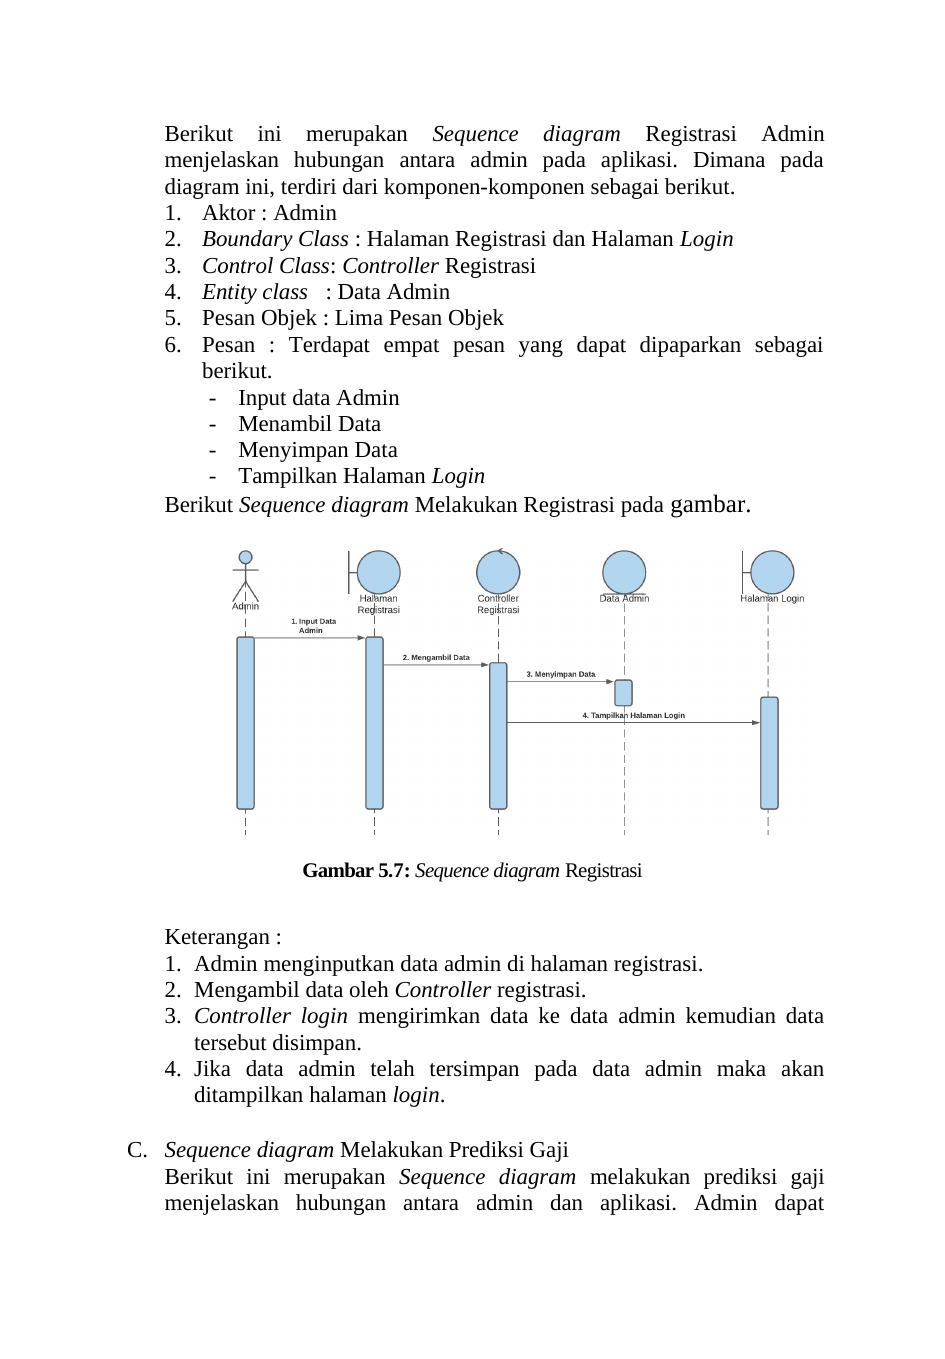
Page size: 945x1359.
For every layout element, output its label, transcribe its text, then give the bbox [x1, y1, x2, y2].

list Admin menginputkan data admin di halaman registrasi. [164, 949, 825, 976]
list Jika data admin telah tersimpan pada data admin maka akan ditampilkan halaman login. [164, 1055, 825, 1108]
list Aktor : Admin [164, 199, 825, 225]
list Menambil Data [209, 410, 825, 436]
list Berikut ini merupakan Sequence diagram Registrasi Admin menjelaskan hubungan antara admin pada aplikasi. Dimana pada diagram ini, terdiri dari komponen-komponen sebagai berikut. [164, 120, 825, 199]
list Controller login mengirimkan data ke data admin kemudian data tersebut disimpan. [164, 1002, 825, 1055]
list Keterangan : [164, 923, 825, 949]
list Mengambil data oleh Controller registrasi. [164, 976, 825, 1002]
list Sequence diagram Melakukan Prediksi Gaji [127, 1136, 825, 1163]
list Control Class: Controller Registrasi [164, 252, 825, 278]
list Pesan Objek : Lima Pesan Objek [164, 304, 825, 331]
picture [222, 546, 813, 838]
list Berikut Sequence diagram Melakukan Registrasi pada gambar. [164, 489, 825, 518]
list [164, 1163, 825, 1216]
list Boundary Class : Halaman Registrasi dan Halaman Login [164, 225, 825, 252]
list Tampilkan Halaman Login [209, 463, 825, 489]
list Input data Admin [209, 383, 825, 410]
list Entity class : Data Admin [164, 278, 825, 304]
text Gambar 5.7: Sequence diagram Registrasi [120, 858, 825, 882]
list Pesan : Terdapat empat pesan yang dapat dipaparkan sebagai berikut. [164, 331, 825, 383]
list Menyimpan Data [209, 436, 825, 463]
